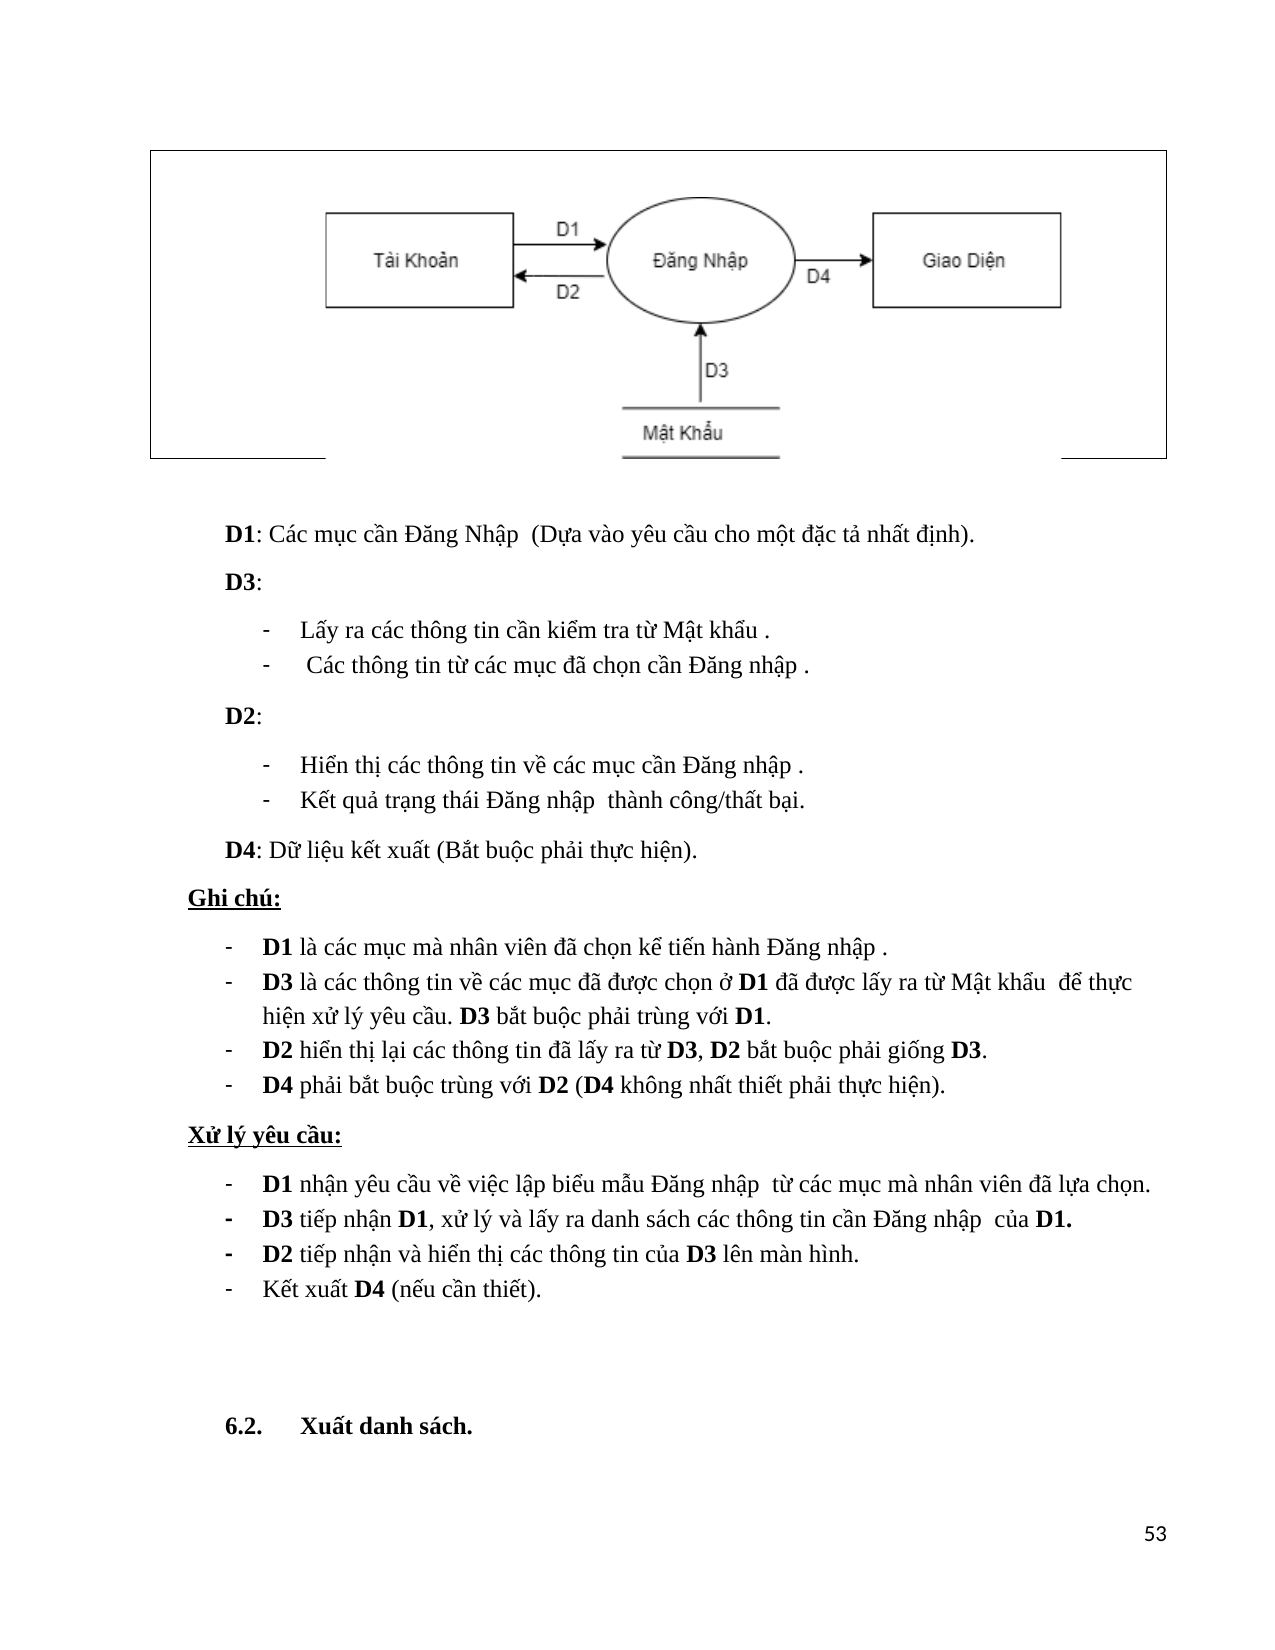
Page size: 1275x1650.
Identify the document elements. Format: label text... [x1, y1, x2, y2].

list D1 nhận yêu cầu về việc lập biểu mẫu Đăng nhập từ các mục mà nhân viên đã lựa chọn. [225, 1168, 1167, 1199]
list Kết xuất D4 (nếu cần thiết). [225, 1273, 1167, 1304]
text Xử lý yêu cầu: [187, 1121, 1167, 1149]
table_header [151, 151, 1166, 458]
list D2 tiếp nhận và hiển thị các thông tin của D3 lên màn hình. [225, 1238, 1167, 1269]
picture [325, 197, 1062, 459]
list Các thông tin từ các mục đã chọn cần Đăng nhập . [262, 649, 1167, 680]
text D1: Các mục cần Đăng Nhập (Dựa vào yêu cầu cho một đặc tả nhất định). [225, 519, 1167, 548]
list Lấy ra các thông tin cần kiểm tra từ Mật khẩu . [262, 614, 1167, 645]
text D2: [225, 701, 1167, 730]
list D4 phải bắt buộc trùng với D2 (D4 không nhất thiết phải thực hiện). [225, 1069, 1167, 1099]
list Kết quả trạng thái Đăng nhập thành công/thất bại. [262, 784, 1167, 814]
text Ghi chú: [187, 883, 1167, 912]
list D1 là các mục mà nhân viên đã chọn kể tiến hành Đăng nhập . [225, 931, 1167, 962]
list D3 là các thông tin về các mục đã được chọn ở D1 đã được lấy ra từ Mật khẩu để thực hiện xử lý yêu cầu. D3 bắt buộc phải trùng với D1. [225, 966, 1167, 1029]
text D3: [225, 567, 1167, 596]
text D4: Dữ liệu kết xuất (Bắt buộc phải thực hiện). [225, 836, 1167, 864]
list Hiển thị các thông tin về các mục cần Đăng nhập . [262, 749, 1167, 779]
list D3 tiếp nhận D1, xử lý và lấy ra danh sách các thông tin cần Đăng nhập của D1. [225, 1203, 1167, 1234]
list D2 hiển thị lại các thông tin đã lấy ra từ D3, D2 bắt buộc phải giống D3. [225, 1034, 1167, 1064]
list Xuất danh sách. [225, 1411, 1167, 1440]
